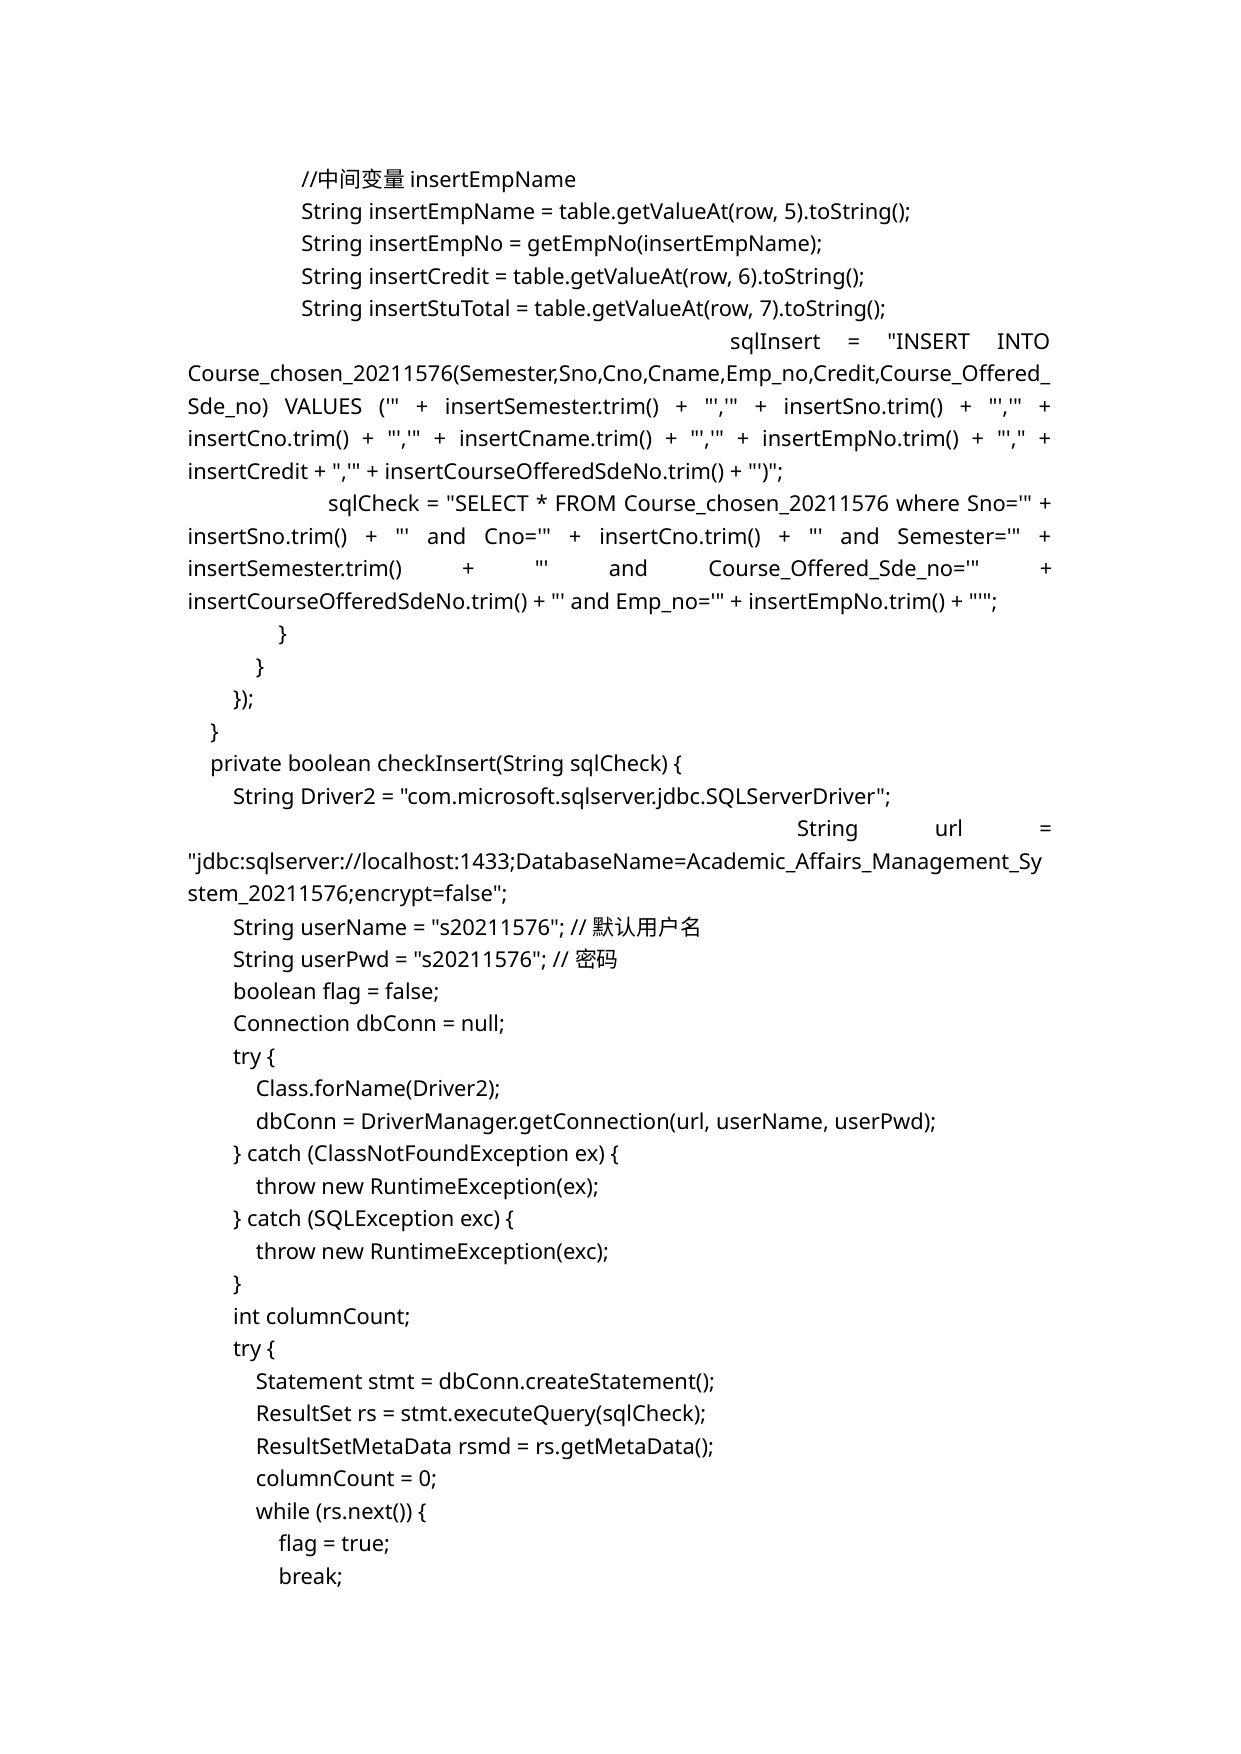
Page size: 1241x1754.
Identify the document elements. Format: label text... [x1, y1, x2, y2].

text String userPwd = "s20211576"; // 密码 [187, 942, 1053, 974]
text throw new RuntimeException(ex); [187, 1169, 1053, 1202]
text dbConn = DriverManager.getConnection(url, userName, userPwd); [187, 1104, 1053, 1137]
text String url = "jdbc:sqlserver://localhost:1433;DatabaseName=Academic_Affairs_Management_System_20211576;encrypt=false"; [187, 812, 1053, 909]
text } catch (SQLException exc) { [187, 1202, 1053, 1234]
text String userName = "s20211576"; // 默认用户名 [187, 909, 1053, 942]
text } [187, 649, 1053, 682]
text String insertEmpNo = getEmpNo(insertEmpName); [187, 227, 1053, 259]
text } catch (ClassNotFoundException ex) { [187, 1137, 1053, 1169]
text sqlCheck = "SELECT * FROM Course_chosen_20211576 where Sno='" + insertSno.trim() + "' and Cno='" + insertCno.trim() + "' and Semester='" + insertSemester.trim() + "' and Course_Offered_Sde_no='" + insertCourseOfferedSdeNo.trim() + "' and Emp_no='" + insertEmpNo.trim() + "'"; [187, 487, 1053, 617]
text //中间变量insertEmpName [187, 162, 1053, 194]
text ResultSetMetaData rsmd = rs.getMetaData(); [187, 1429, 1053, 1462]
text flag = true; [187, 1527, 1053, 1559]
text boolean flag = false; [187, 974, 1053, 1007]
text int columnCount; [187, 1299, 1053, 1332]
text }); [187, 682, 1053, 714]
text } [187, 714, 1053, 747]
text } [187, 617, 1053, 649]
text while (rs.next()) { [187, 1494, 1053, 1527]
text try { [187, 1332, 1053, 1364]
text Statement stmt = dbConn.createStatement(); [187, 1364, 1053, 1397]
text private boolean checkInsert(String sqlCheck) { [187, 747, 1053, 779]
text ResultSet rs = stmt.executeQuery(sqlCheck); [187, 1397, 1053, 1429]
text throw new RuntimeException(exc); [187, 1234, 1053, 1267]
text String insertStuTotal = table.getValueAt(row, 7).toString(); [187, 292, 1053, 324]
text Class.forName(Driver2); [187, 1072, 1053, 1104]
text columnCount = 0; [187, 1462, 1053, 1494]
text try { [187, 1039, 1053, 1072]
text String Driver2 = "com.microsoft.sqlserver.jdbc.SQLServerDriver"; [187, 779, 1053, 812]
text String insertEmpName = table.getValueAt(row, 5).toString(); [187, 194, 1053, 227]
text Connection dbConn = null; [187, 1007, 1053, 1039]
text } [187, 1267, 1053, 1299]
text break; [187, 1559, 1053, 1592]
text String insertCredit = table.getValueAt(row, 6).toString(); [187, 259, 1053, 292]
text sqlInsert = "INSERT INTO Course_chosen_20211576(Semester,Sno,Cno,Cname,Emp_no,Credit,Course_Offered_Sde_no) VALUES ('" + insertSemester.trim() + "','" + insertSno.trim() + "','" + insertCno.trim() + "','" + insertCname.trim() + "','" + insertEmpNo.trim() + "'," + insertCredit + ",'" + insertCourseOfferedSdeNo.trim() + "')"; [187, 324, 1053, 487]
